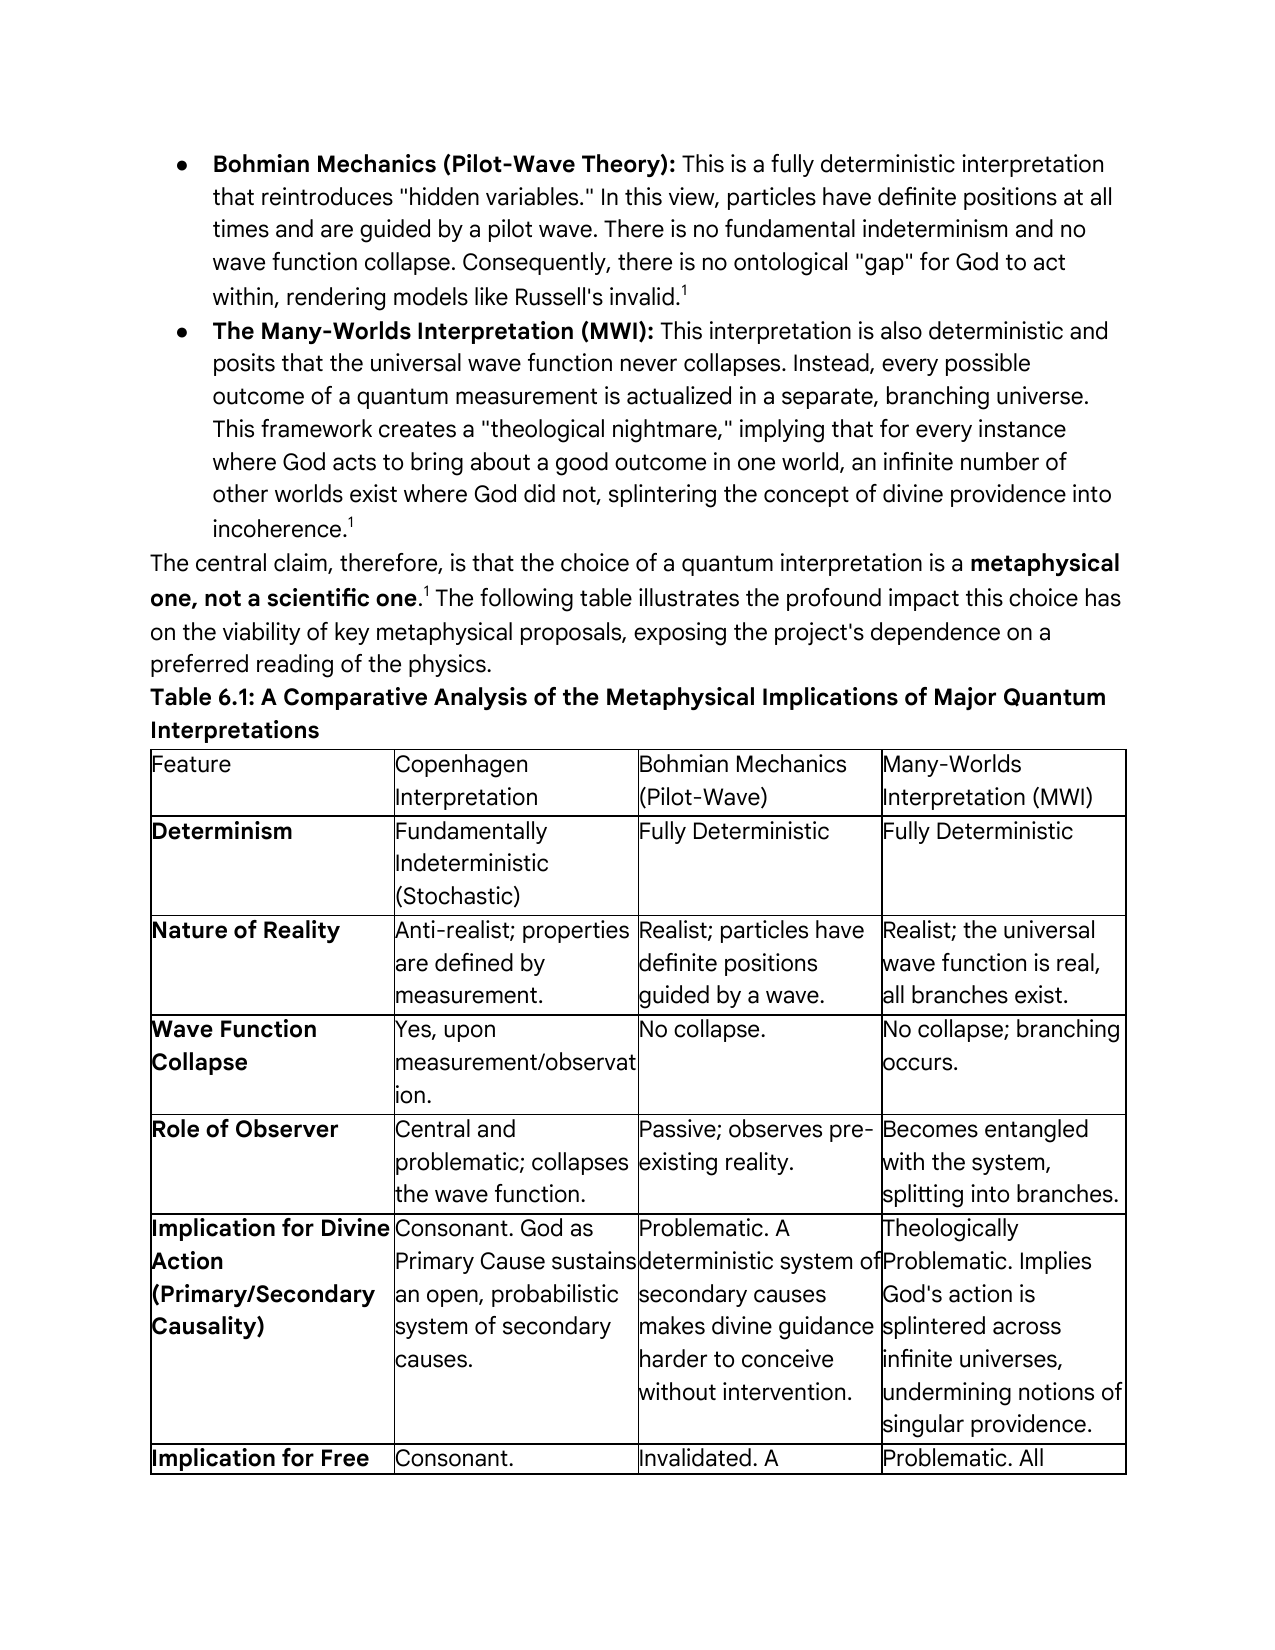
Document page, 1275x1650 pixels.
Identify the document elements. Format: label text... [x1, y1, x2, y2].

text Table 6.1: A Comparative Analysis of the Metaphysical Implications of Major Quantum Interpretations [150, 683, 1125, 745]
table_cell Implication for Divine Action (Primary/Secondary Causality) [152, 1215, 394, 1443]
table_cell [883, 1445, 1125, 1473]
table_cell Yes, upon measurement/observation. [395, 1016, 638, 1113]
table_header Copenhagen Interpretation [395, 750, 638, 815]
table_header Many-Worlds Interpretation (MWI) [883, 750, 1125, 815]
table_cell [639, 1445, 881, 1473]
table_cell Role of Observer [152, 1115, 394, 1213]
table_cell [395, 1445, 638, 1473]
table_cell Theologically Problematic. Implies God's action is splintered across infinite universes, undermining notions of singular providence. [883, 1215, 1125, 1443]
list The Many-Worlds Interpretation (MWI): This interpretation is also deterministic and posits that the universal wave function never collapses. Instead, every possible outcome of a quantum measurement is actualized in a separate, branching universe. This framework creates a "theological nightmare," implying that for every instance where God acts to bring about a good outcome in one world, an infinite number of other worlds exist where God did not, splintering the concept of divine providence into incoherence.1 [175, 317, 1125, 545]
table_cell Passive; observes pre-existing reality. [639, 1115, 881, 1213]
table_cell Problematic. A deterministic system of secondary causes makes divine guidance harder to conceive without intervention. [639, 1215, 881, 1443]
table_cell Nature of Reality [152, 916, 394, 1014]
list Bohmian Mechanics (Pilot-Wave Theory): This is a fully deterministic interpretation that reintroduces "hidden variables." In this view, particles have definite positions at all times and are guided by a pilot wave. There is no fundamental indeterminism and no wave function collapse. Consequently, there is no ontological "gap" for God to act within, rendering models like Russell's invalid.1 [175, 150, 1125, 313]
table_cell Fully Deterministic [639, 817, 881, 915]
text The central claim, therefore, is that the choice of a quantum interpretation is a metaphysical one, not a scientific one.1 The following table illustrates the profound impact this choice has on the viability of key metaphysical proposals, exposing the project's dependence on a preferred reading of the physics. [150, 549, 1125, 679]
table_header Feature [152, 750, 394, 815]
table_cell Anti-realist; properties are defined by measurement. [395, 916, 638, 1014]
table_cell Central and problematic; collapses the wave function. [395, 1115, 638, 1213]
table_cell Fundamentally Indeterministic (Stochastic) [395, 817, 638, 915]
table_cell Realist; particles have definite positions guided by a wave. [639, 916, 881, 1014]
table_header Bohmian Mechanics (Pilot-Wave) [639, 750, 881, 815]
table_cell Fully Deterministic [883, 817, 1125, 915]
table_cell No collapse. [639, 1016, 881, 1113]
table_cell Determinism [152, 817, 394, 915]
table_cell Wave Function Collapse [152, 1016, 394, 1113]
table_cell Realist; the universal wave function is real, all branches exist. [883, 916, 1125, 1014]
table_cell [152, 1445, 394, 1473]
table_cell Becomes entangled with the system, splitting into branches. [883, 1115, 1125, 1213]
table_cell No collapse; branching occurs. [883, 1016, 1125, 1113]
table_cell Consonant. God as Primary Cause sustains an open, probabilistic system of secondary causes. [395, 1215, 638, 1443]
